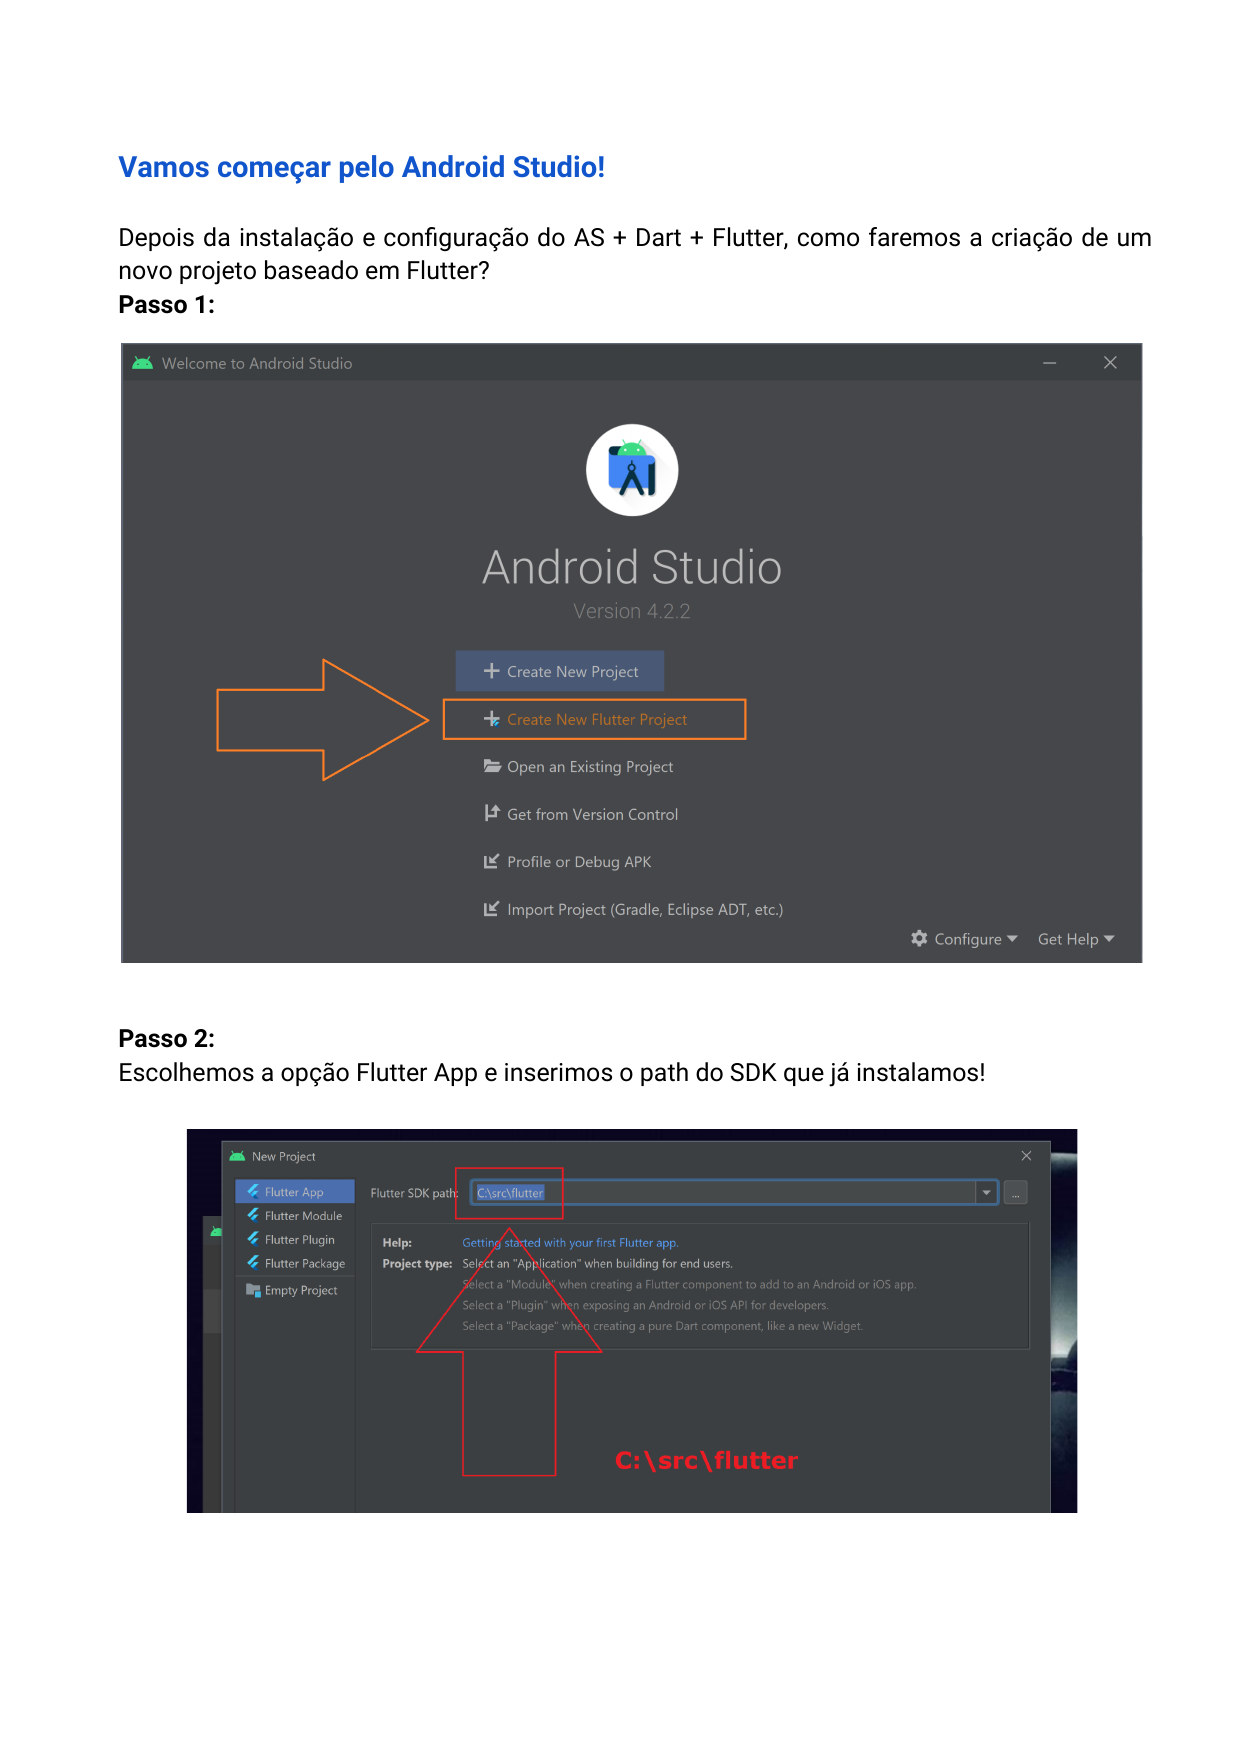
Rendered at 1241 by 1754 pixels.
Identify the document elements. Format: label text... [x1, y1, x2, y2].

text Depois da instalação e configuração do AS + Dart + Flutter, como faremos a criação de um novo projeto baseado em Flutter? [118, 223, 1153, 286]
text Vamos começar pelo Android Studio! [118, 150, 1153, 184]
text Passo 1: [118, 290, 1153, 319]
picture [121, 343, 1143, 963]
text Escolhemos a opção Flutter App e inserimos o path do SDK que já instalamos! [118, 1058, 1153, 1087]
picture [186, 1129, 1078, 1513]
text Passo 2: [118, 1024, 1153, 1053]
